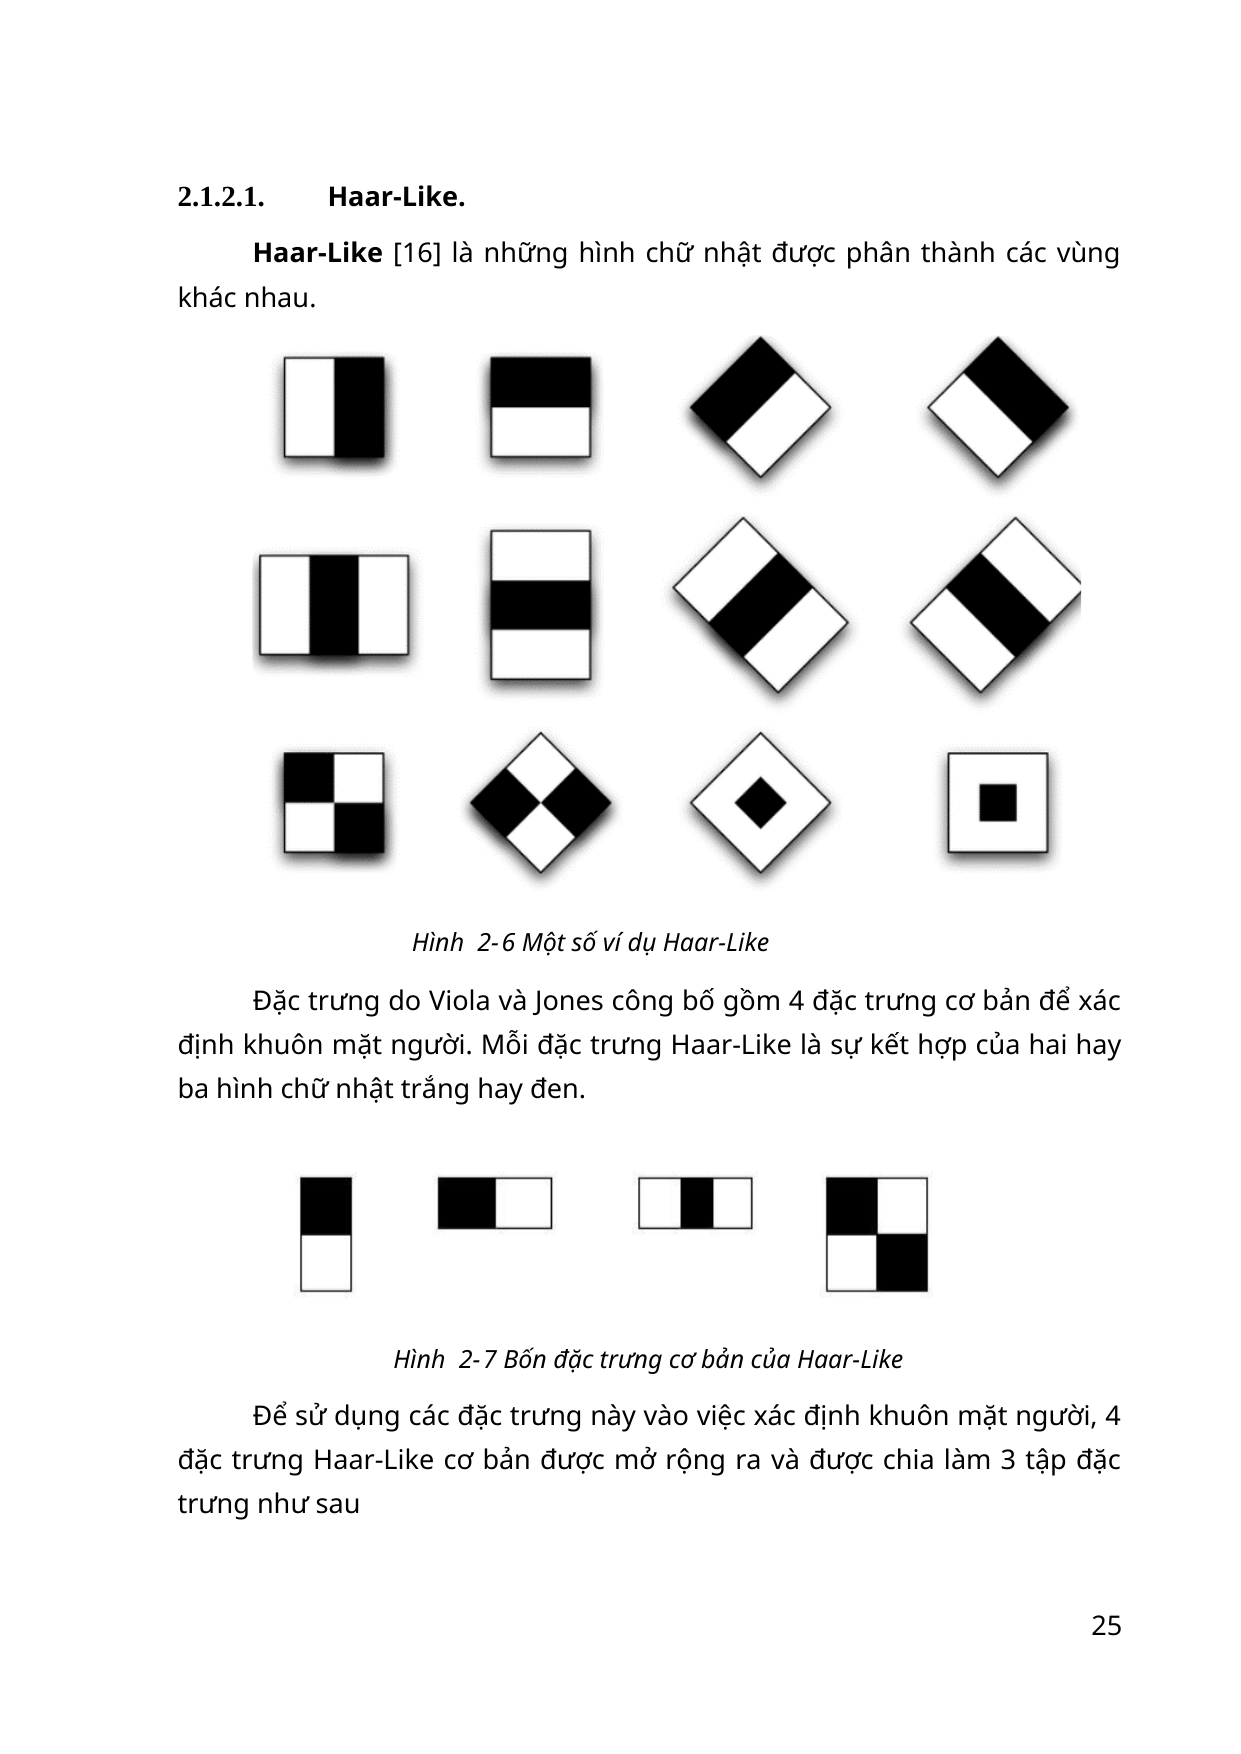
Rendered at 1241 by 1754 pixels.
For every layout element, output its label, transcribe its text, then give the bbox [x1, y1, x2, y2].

text Đặc trưng do Viola và Jones công bố gồm 4 đặc trưng cơ bản để xác định khuôn mặt người. Mỗi đặc trưng Haar-Like là sự kết hợp của hai hay ba hình chữ nhật trắng hay đen. [177, 981, 1122, 1106]
picture [252, 334, 1082, 905]
text Haar-Like [16] là những hình chữ nhật được phân thành các vùng khác nhau. [177, 234, 1122, 315]
picture [252, 1126, 960, 1322]
text Để sử dụng các đặc trưng này vào việc xác định khuôn mặt người, 4 đặc trưng Haar-Like cơ bản được mở rộng ra và được chia làm 3 tập đặc trưng như sau [177, 1396, 1122, 1521]
text Hình - Bốn đặc trưng cơ bản của Haar-Like [177, 1341, 1122, 1375]
subtitle Haar-Like. [177, 177, 1122, 214]
